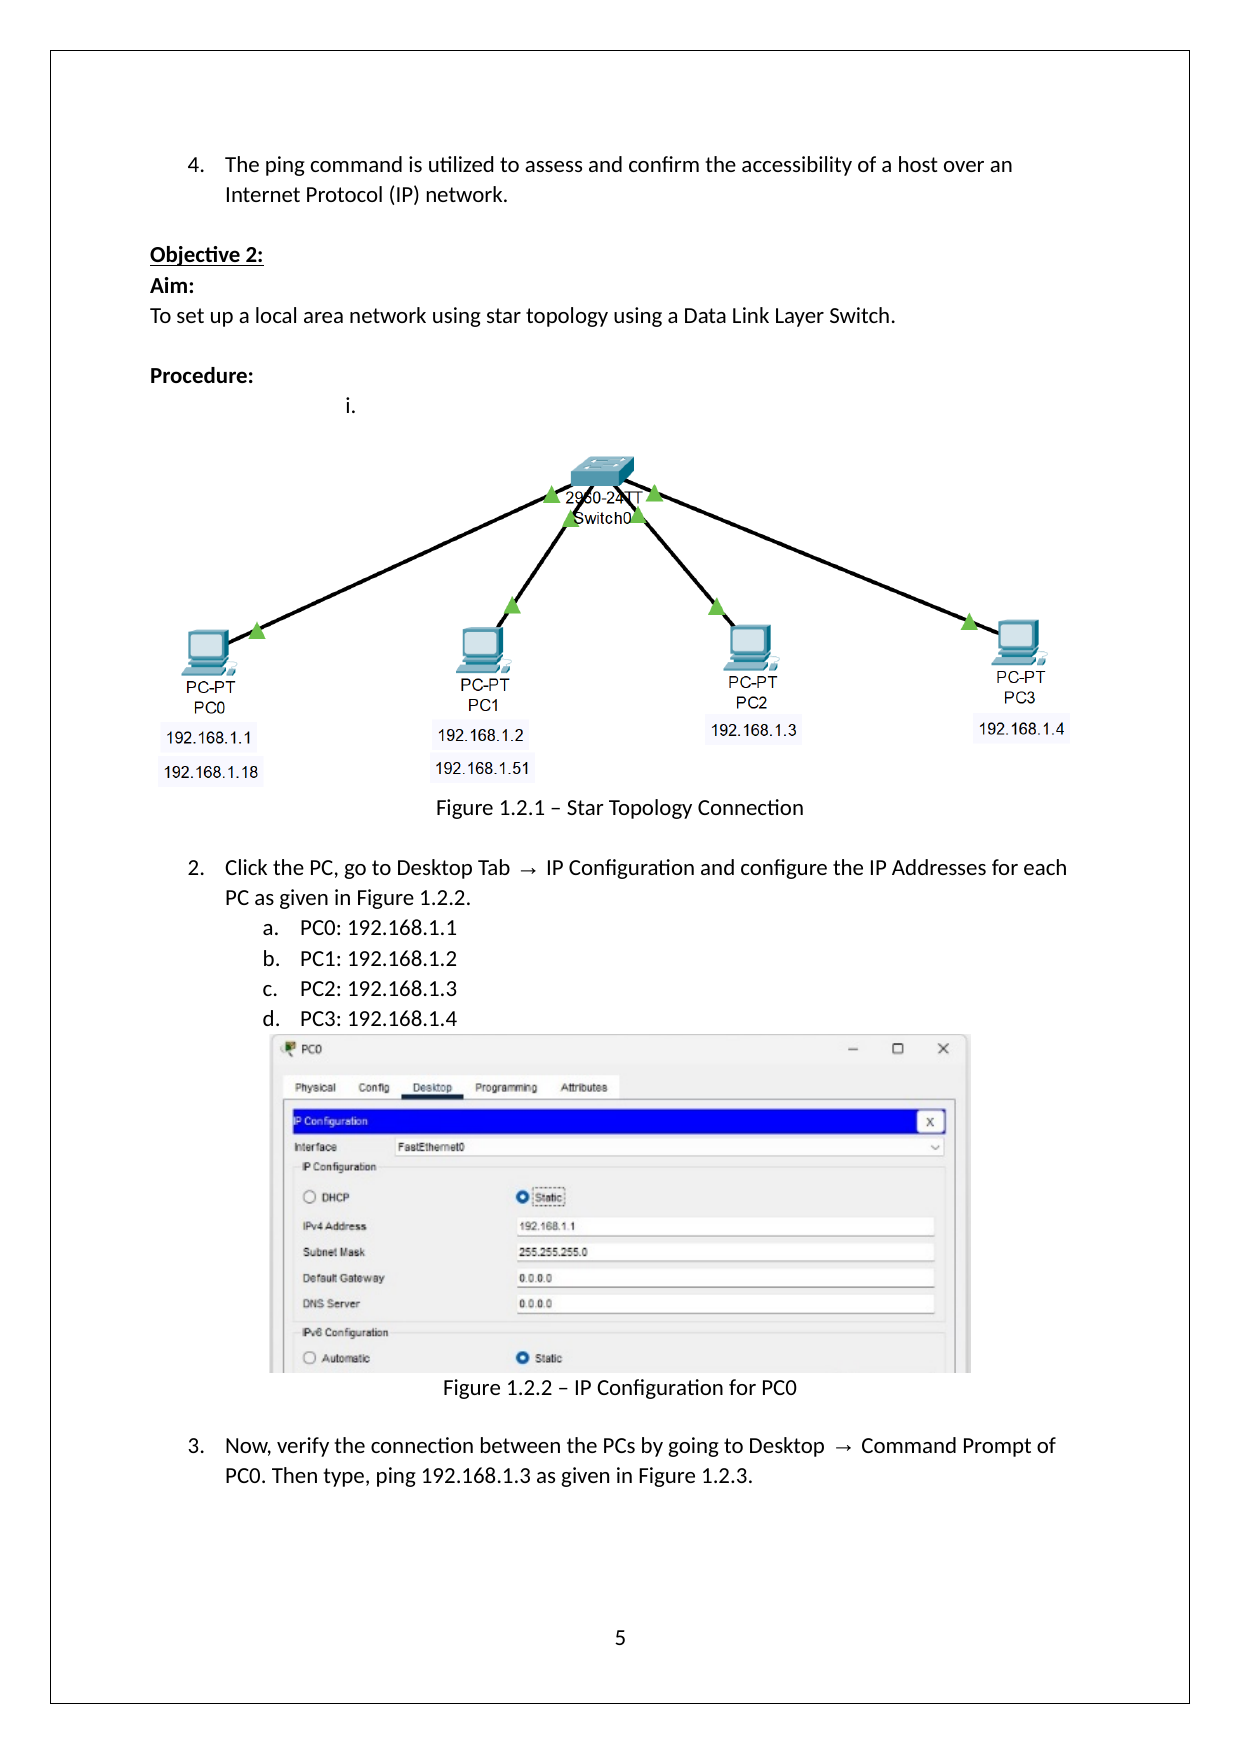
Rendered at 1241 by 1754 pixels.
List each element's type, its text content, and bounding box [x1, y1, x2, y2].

list The ping command is utilized to assess and confirm the accessibility of a host over an Internet Protocol (IP) network. [187, 150, 1090, 208]
text To set up a local area network using star topology using a Data Link Layer Switch. [150, 301, 1090, 329]
picture [269, 1034, 971, 1373]
list Click the PC, go to Desktop Tab IP Configuration and configure the IP Addresses for each PC as given in Figure 1.2.2. [187, 853, 1090, 911]
list PC2: 192.168.1.3 [262, 974, 1090, 1002]
text Aim: [150, 271, 1090, 299]
list PC0: 192.168.1.1 [262, 913, 1090, 941]
text Figure 1.2.1 – Star Topology Connection [150, 793, 1090, 821]
list PC3: 192.168.1.4 [262, 1004, 1090, 1032]
list Now, verify the connection between the PCs by going to Desktop Command Prompt of PC0. Then type, ping 192.168.1.3 as given in Figure 1.2.3. [187, 1431, 1090, 1489]
text Procedure: [150, 361, 1090, 389]
text Objective 2: [150, 241, 1090, 269]
list PC1: 192.168.1.2 [262, 944, 1090, 972]
text Figure 1.2.2 – IP Configuration for PC0 [150, 1373, 1090, 1401]
picture [150, 421, 1091, 791]
